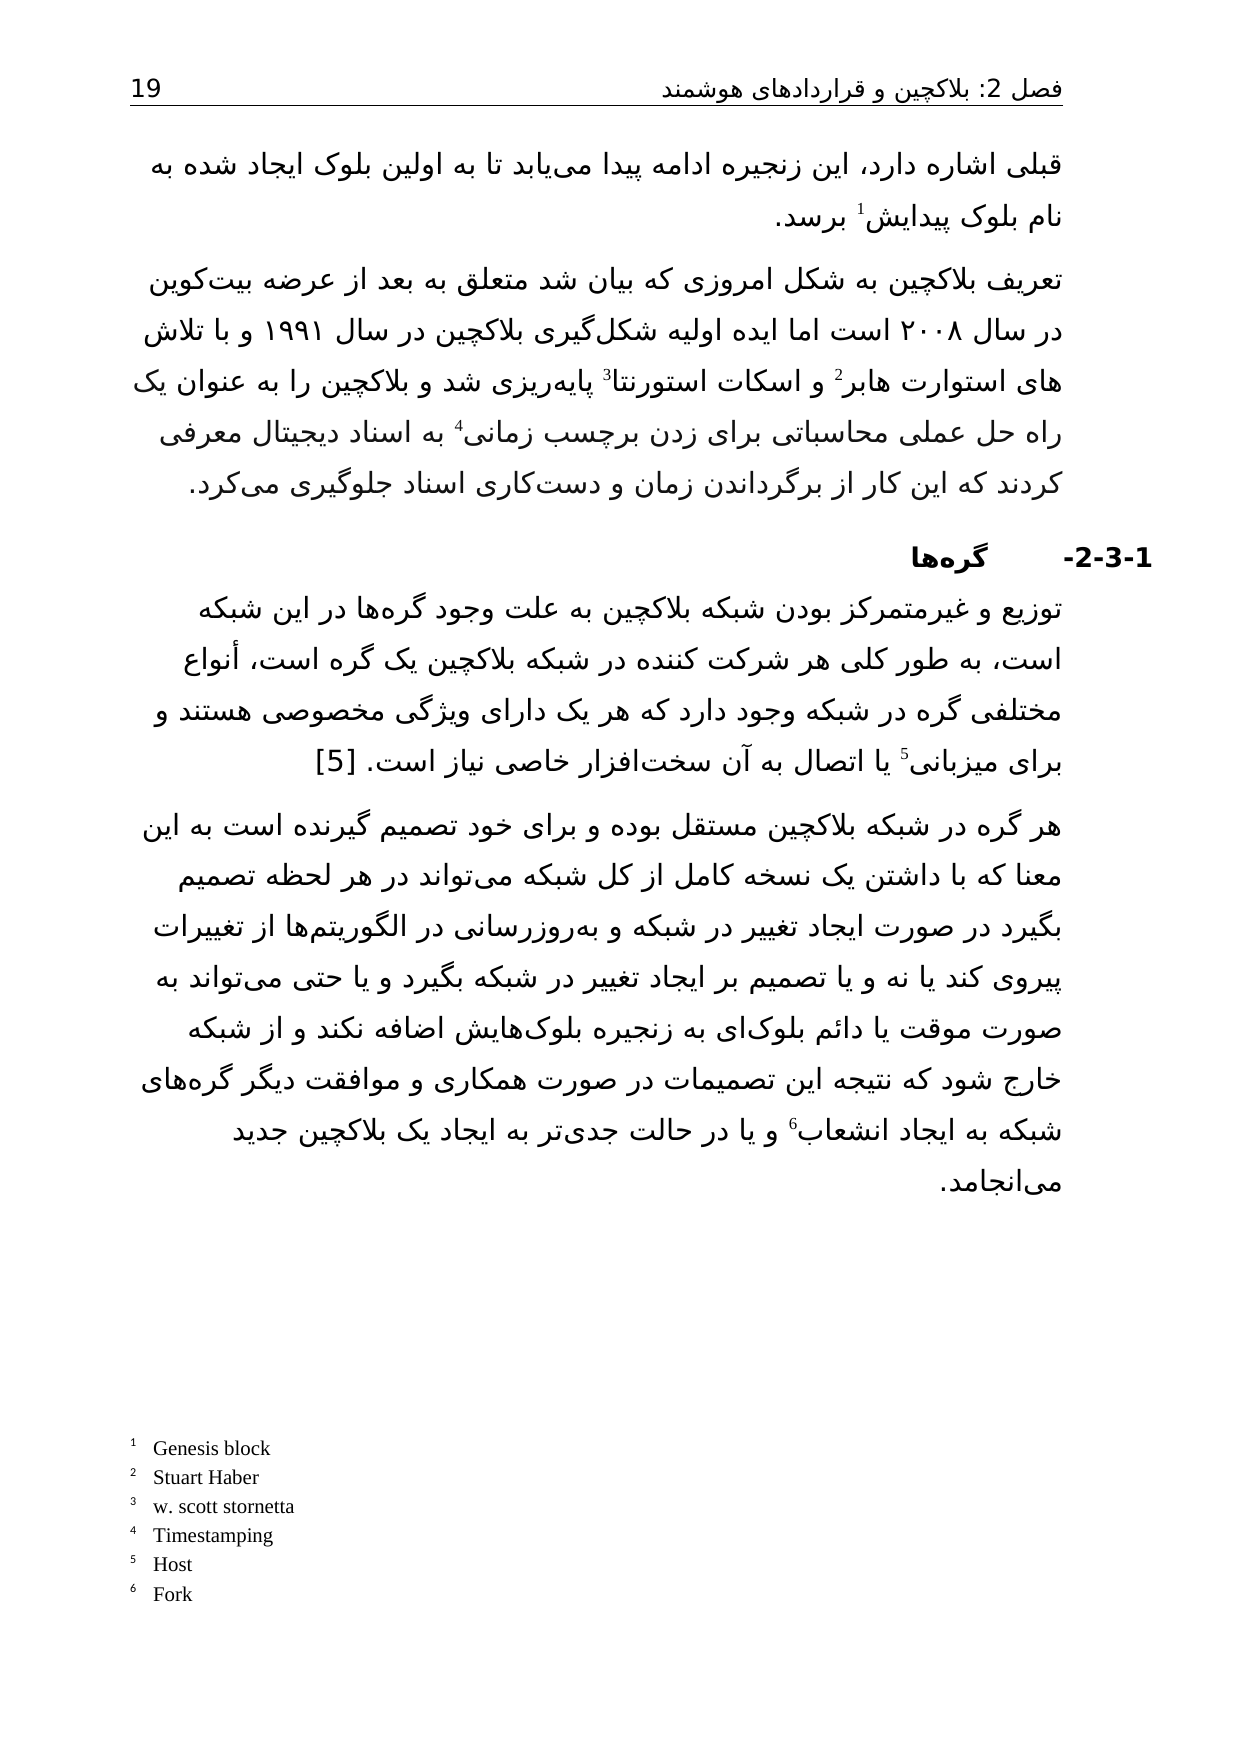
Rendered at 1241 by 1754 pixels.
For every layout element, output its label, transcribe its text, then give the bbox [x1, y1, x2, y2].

subtitle گره‌ها [130, 542, 1063, 574]
text تعریف بلاکچین به شکل امروزی‌ که بیان شد متعلق به بعد از عرضه بیت‌کوین در سال ۲۰۰۸ است اما ایده اولیه شکل‌گیری بلاکچین در سال ۱۹۹۱ و با تلاش های استوارت هابر و اسکات استورنتا پایه‌ریزی شد و بلاکچین را به عنوان یک راه حل عملی محاسباتی برای زدن برچسب زمانی به اسناد دیجیتال معرفی کردند که این کار از برگرداندن زمان و دست‌کاری اسناد جلوگیری می‌کرد. [130, 262, 1063, 501]
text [130, 148, 1063, 233]
text توزیع و غیرمتمرکز بودن شبکه بلاکچین به علت وجود گره‌ها در این شبکه است، به طور کلی هر شرکت کننده در شبکه بلاکچین یک گره است، أنواع مختلفی گره در شبکه وجود دارد که هر یک دارای ویژگی مخصوصی هستند و برای میزبانی یا اتصال به آن سخت‌افزار خاصی نیاز است. [130, 591, 1063, 778]
text هر گره در شبکه بلاکچین مستقل بوده و برای خود تصمیم گیرنده است به این معنا که با داشتن یک نسخه کامل از کل شبکه می‌تواند در هر لحظه تصمیم بگیرد در صورت ایجاد تغییر در شبکه و به‌روزرسانی در الگوریتم‌ها از تغییرات پیروی کند یا نه و یا تصمیم بر ایجاد تغییر در شبکه بگیرد و یا حتی می‌تواند به صورت موقت یا دائم بلوک‌ای به زنجیره بلوک‌هایش اضافه نکند و از شبکه خارج شود که نتیجه این تصمیمات در صورت همکاری و موافقت دیگر گره‌های شبکه به ایجاد انشعاب و یا در حالت جدی‌تر به ایجاد یک بلاکچین جدید می‌انجامد. [130, 808, 1063, 1198]
